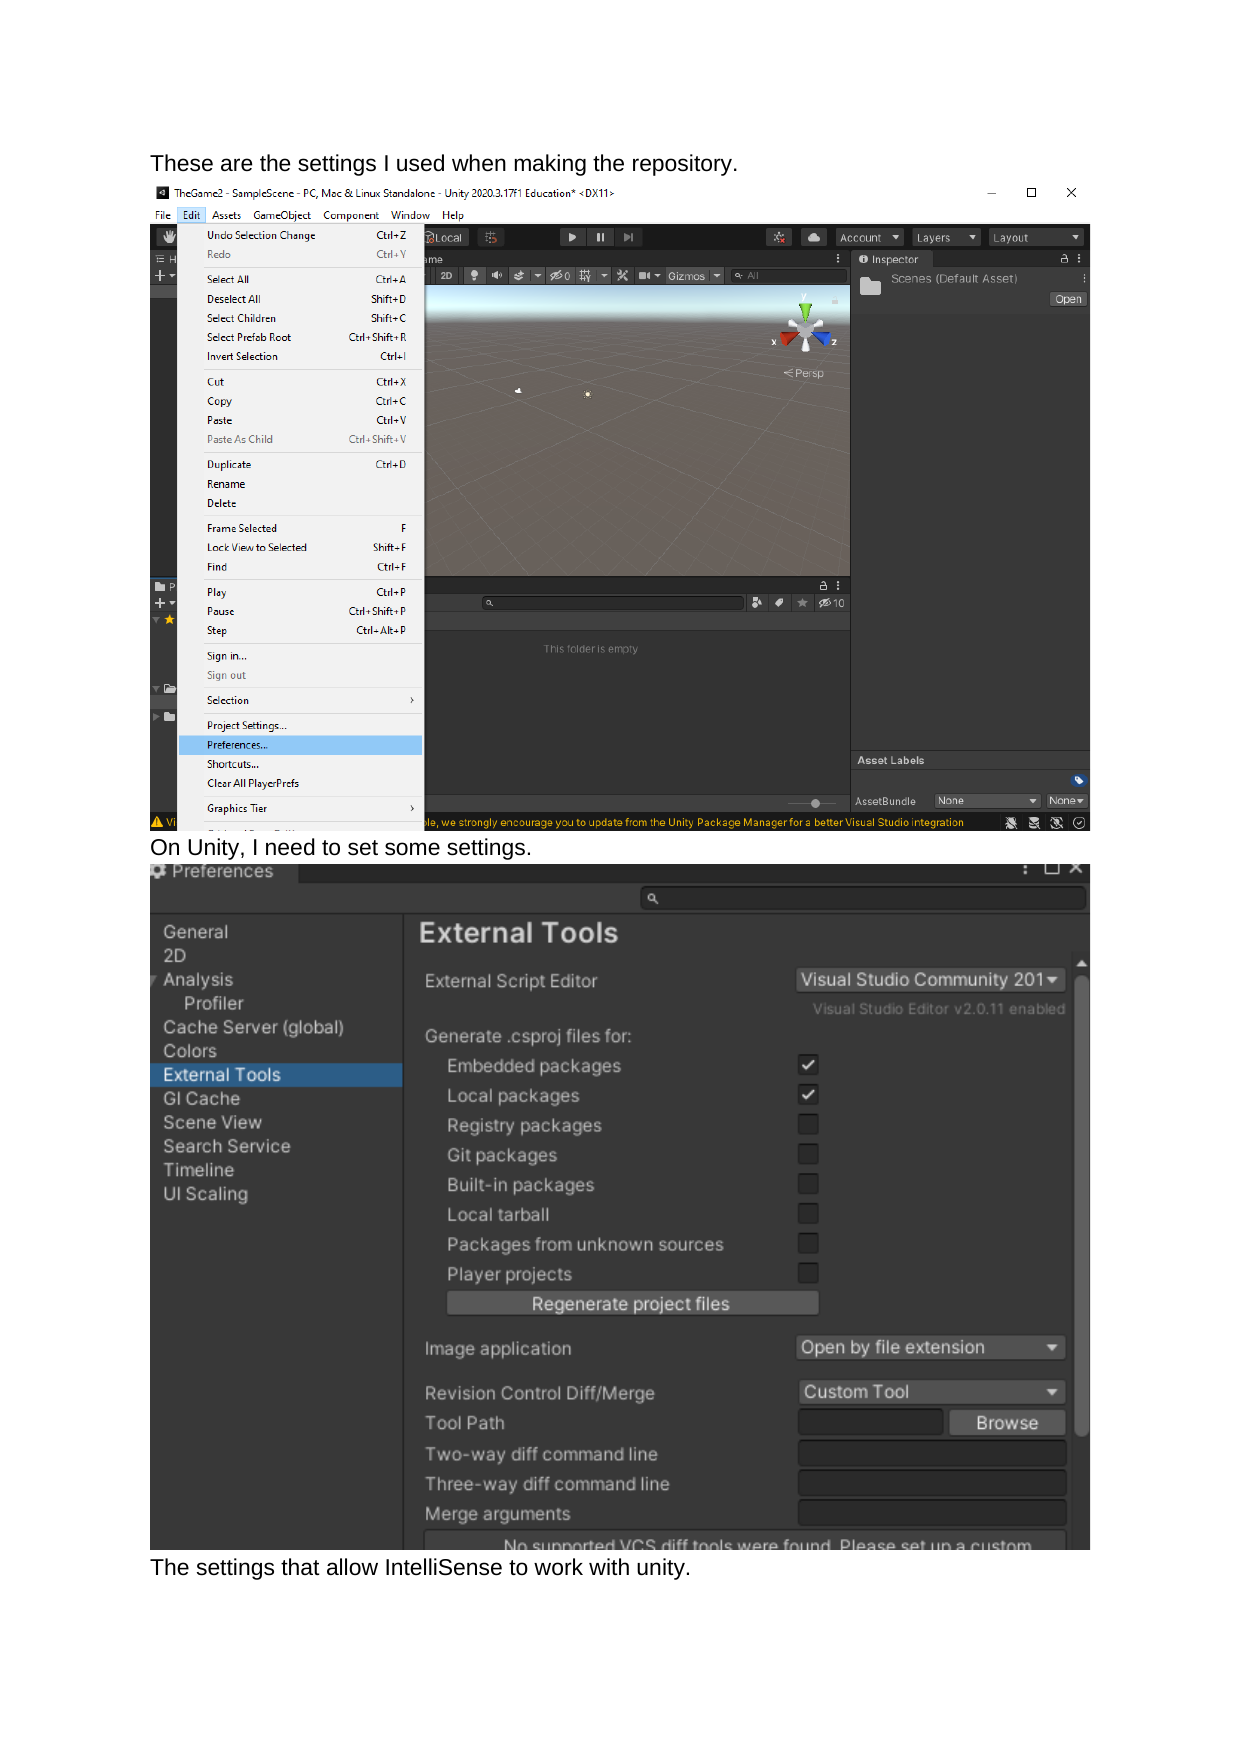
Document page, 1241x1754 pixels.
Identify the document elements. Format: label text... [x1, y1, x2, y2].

text The settings that allow IntelliSense to work with unity. [150, 1553, 1090, 1580]
text These are the settings I used when making the repository. [150, 150, 1090, 176]
picture [150, 180, 1091, 831]
picture [150, 864, 1091, 1550]
text On Unity, I need to set some settings. [150, 834, 1090, 860]
